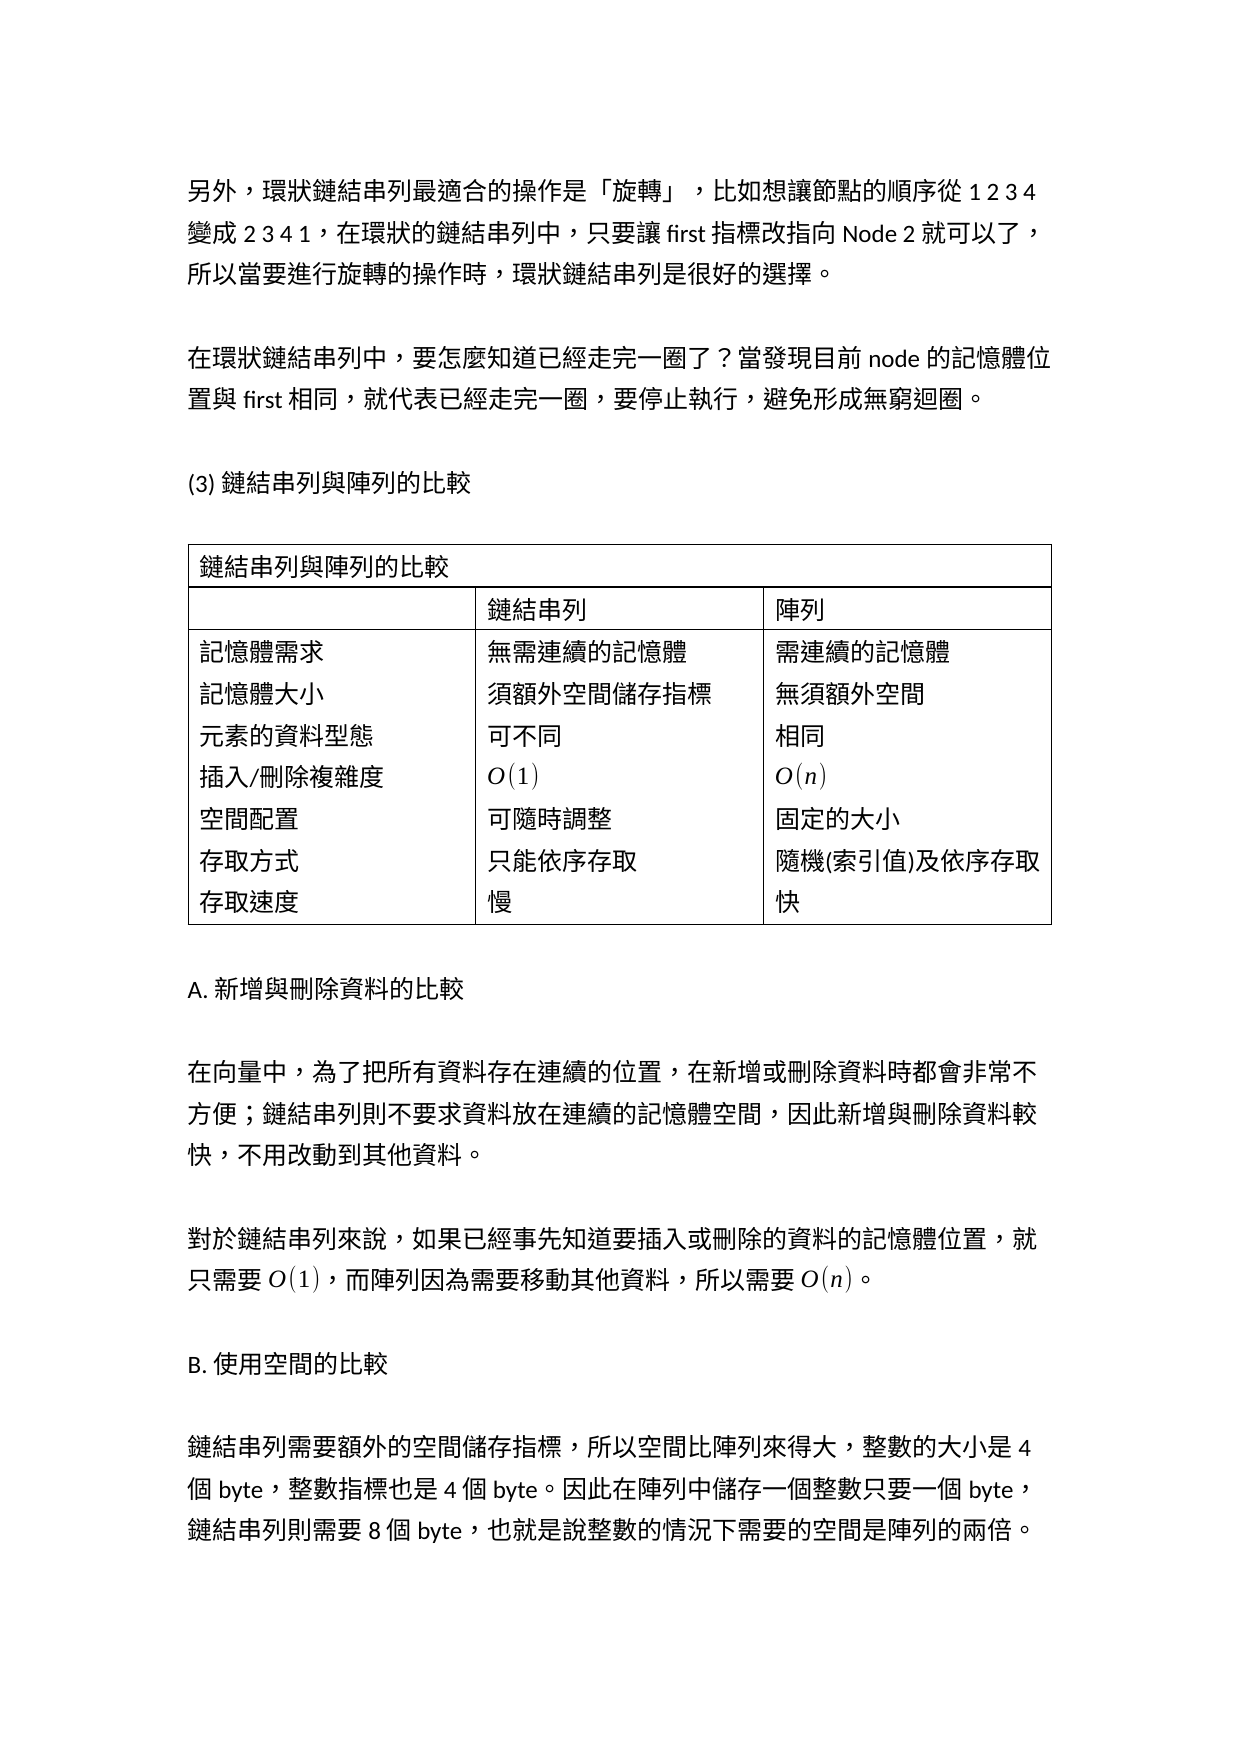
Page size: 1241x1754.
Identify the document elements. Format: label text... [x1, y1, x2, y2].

text 在向量中，為了把所有資料存在連續的位置，在新增或刪除資料時都會非常不方便；鏈結串列則不要求資料放在連續的記憶體空間，因此新增與刪除資料較快，不用改動到其他資料。 [187, 1050, 1053, 1175]
text 對於鏈結串列來說，如果已經事先知道要插入或刪除的資料的記憶體位置，就只需要 ，而陣列因為需要移動其他資料，所以需要 。 [187, 1216, 1053, 1300]
table_cell 陣列 [764, 588, 1051, 629]
table_cell 需連續的記憶體 無須額外空間 相同 固定的大小 隨機(索引值)及依序存取 快 [764, 630, 1051, 924]
table_header 鏈結串列與陣列的比較 [189, 545, 1051, 586]
text B. 使用空間的比較 [187, 1341, 1053, 1383]
table_cell 無需連續的記憶體 須額外空間儲存指標 可不同 可隨時調整 只能依序存取 慢 [476, 630, 763, 924]
text (3) 鏈結串列與陣列的比較 [187, 460, 1053, 502]
table_cell [189, 588, 475, 629]
table_cell 記憶體需求 記憶體大小 元素的資料型態 插入/刪除複雜度 空間配置 存取方式 存取速度 [189, 630, 475, 924]
text 在環狀鏈結串列中，要怎麼知道已經走完一圈了？當發現目前 node 的記憶體位置與 first 相同，就代表已經走完一圈，要停止執行，避免形成無窮迴圈。 [187, 335, 1053, 419]
table_cell 鏈結串列 [476, 588, 763, 629]
text A. 新增與刪除資料的比較 [187, 966, 1053, 1008]
text 另外，環狀鏈結串列最適合的操作是「旋轉」，比如想讓節點的順序從 1 2 3 4 變成 2 3 4 1，在環狀的鏈結串列中，只要讓 first 指標改指向 Node 2 就可以了，所以當要進行旋轉的操作時，環狀鏈結串列是很好的選擇。 [187, 169, 1053, 294]
text 鏈結串列需要額外的空間儲存指標，所以空間比陣列來得大，整數的大小是 4 個 byte，整數指標也是 4 個 byte。因此在陣列中儲存一個整數只要一個 byte，鏈結串列則需要 8 個 byte，也就是說整數的情況下需要的空間是陣列的兩倍。 [187, 1425, 1053, 1550]
